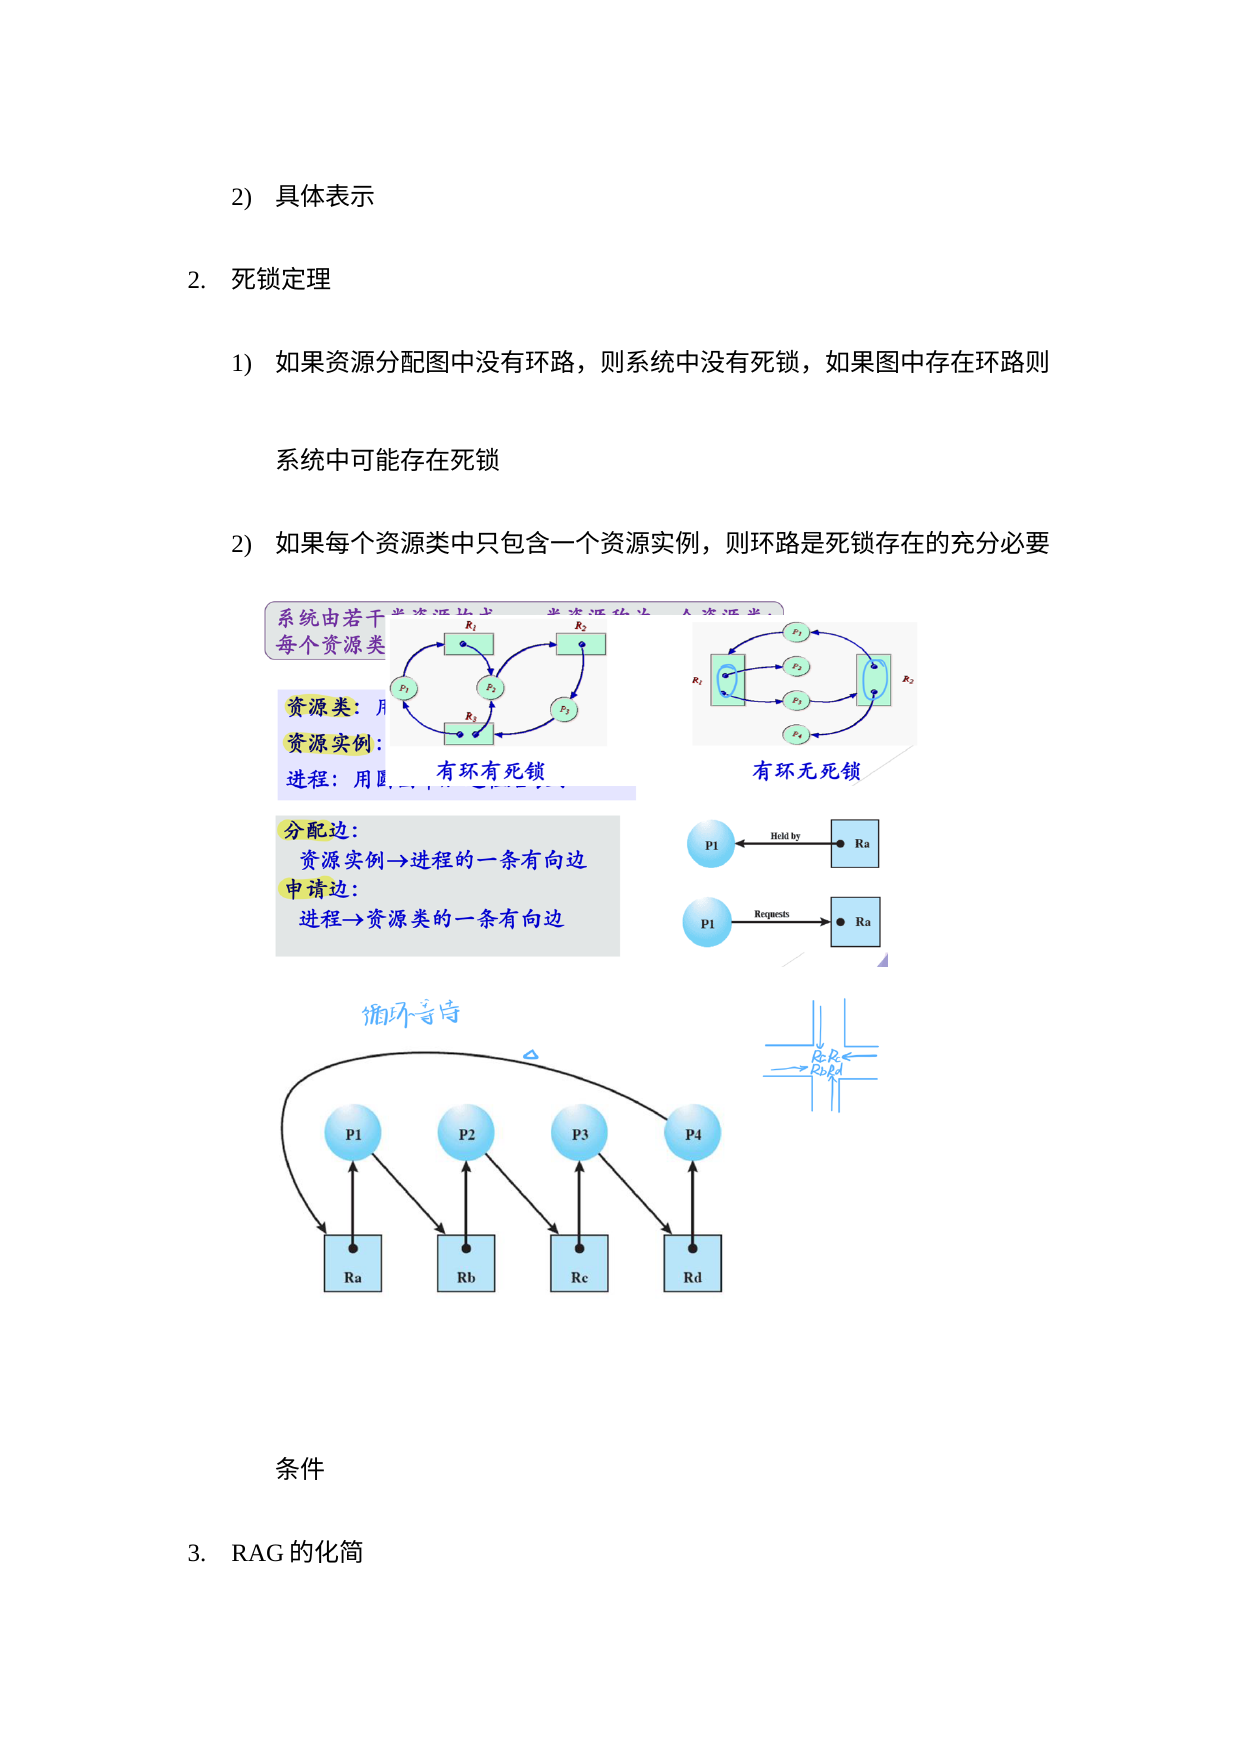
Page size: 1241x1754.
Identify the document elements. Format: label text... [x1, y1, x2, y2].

list 具体表示 [231, 162, 1053, 227]
picture [274, 977, 888, 1307]
list 如果资源分配图中没有环路，则系统中没有死锁，如果图中存在环路则系统中可能存在死锁 [231, 328, 1053, 491]
list 死锁定理 [187, 245, 1053, 310]
picture [250, 595, 918, 967]
list RAG的化简 [187, 1518, 1053, 1583]
